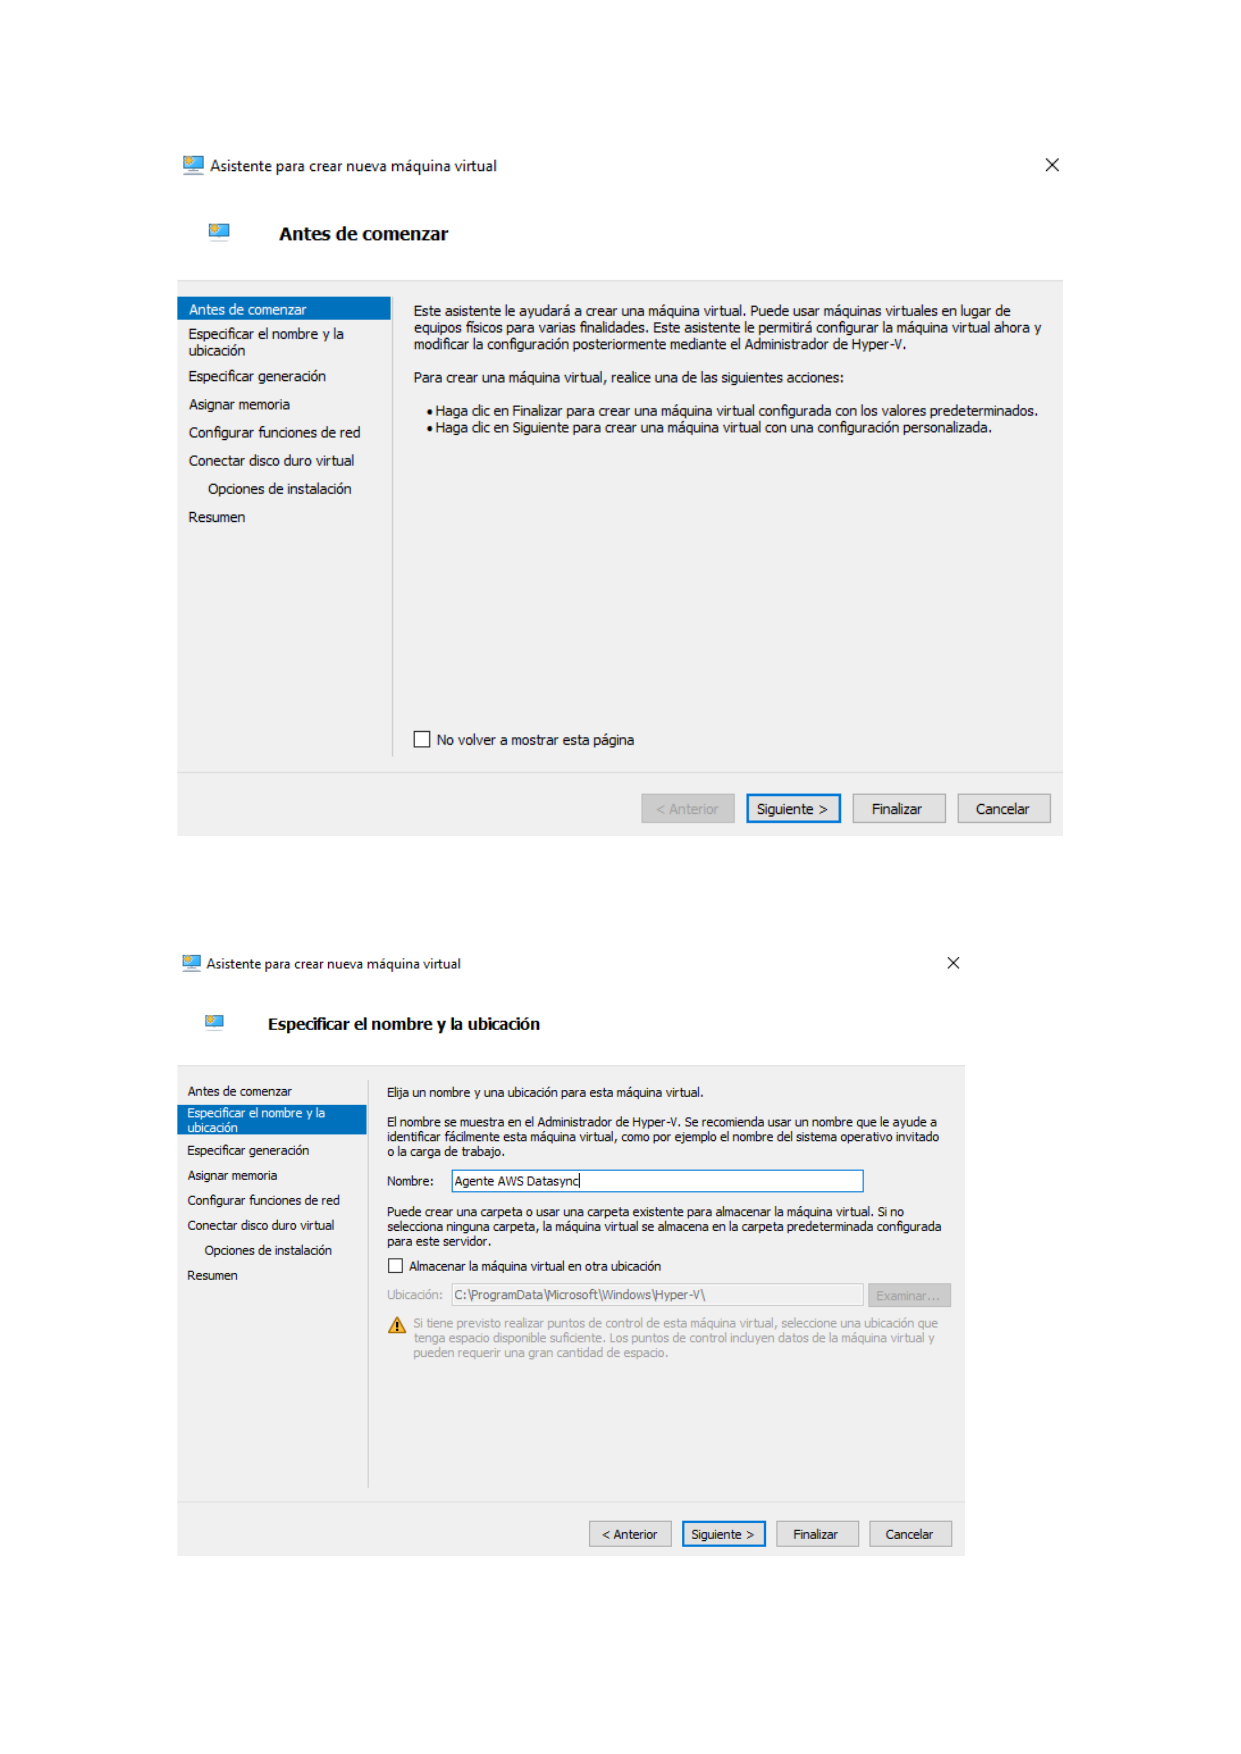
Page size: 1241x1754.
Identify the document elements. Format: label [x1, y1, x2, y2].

picture [177, 947, 965, 1556]
picture [177, 147, 1063, 836]
